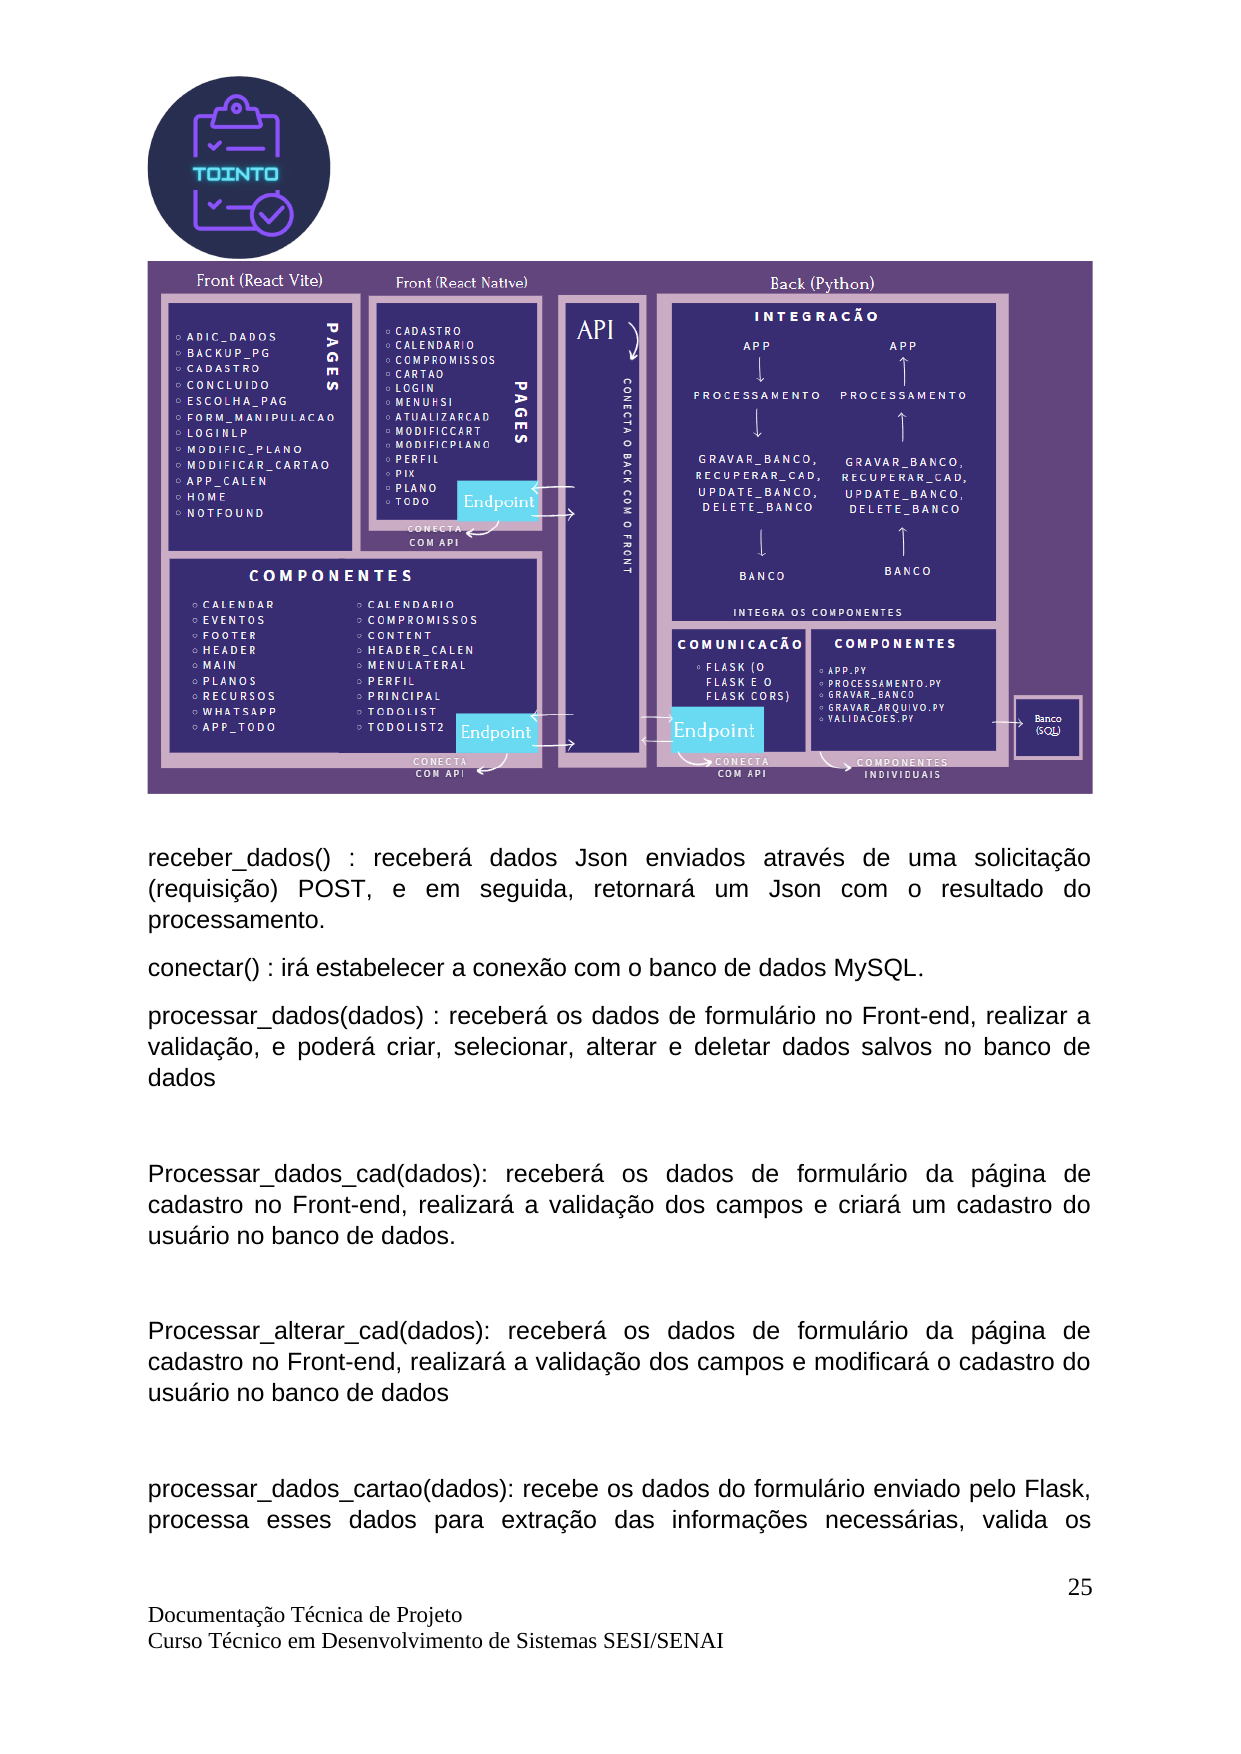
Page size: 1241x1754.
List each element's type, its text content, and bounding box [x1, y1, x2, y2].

text conectar() : irá estabelecer a conexão com o banco de dados MySQL. [148, 953, 1092, 982]
picture [147, 73, 1093, 794]
text processar_dados(dados) : receberá os dados de formulário no Front-end, realizar a validação, e poderá criar, selecionar, alterar e deletar dados salvos no banco de dados [148, 1001, 1092, 1092]
text Processar_alterar_cad(dados): receberá os dados de formulário da página de cadastro no Front-end, realizará a validação dos campos e modificará o cadastro do usuário no banco de dados [148, 1316, 1092, 1407]
text receber_dados() : receberá dados Json enviados através de uma solicitação (requisição) POST, e em seguida, retornará um Json com o resultado do processamento. [148, 843, 1092, 934]
text Processar_dados_cad(dados): receberá os dados de formulário da página de cadastro no Front-end, realizará a validação dos campos e criará um cadastro do usuário no banco de dados. [148, 1158, 1092, 1249]
